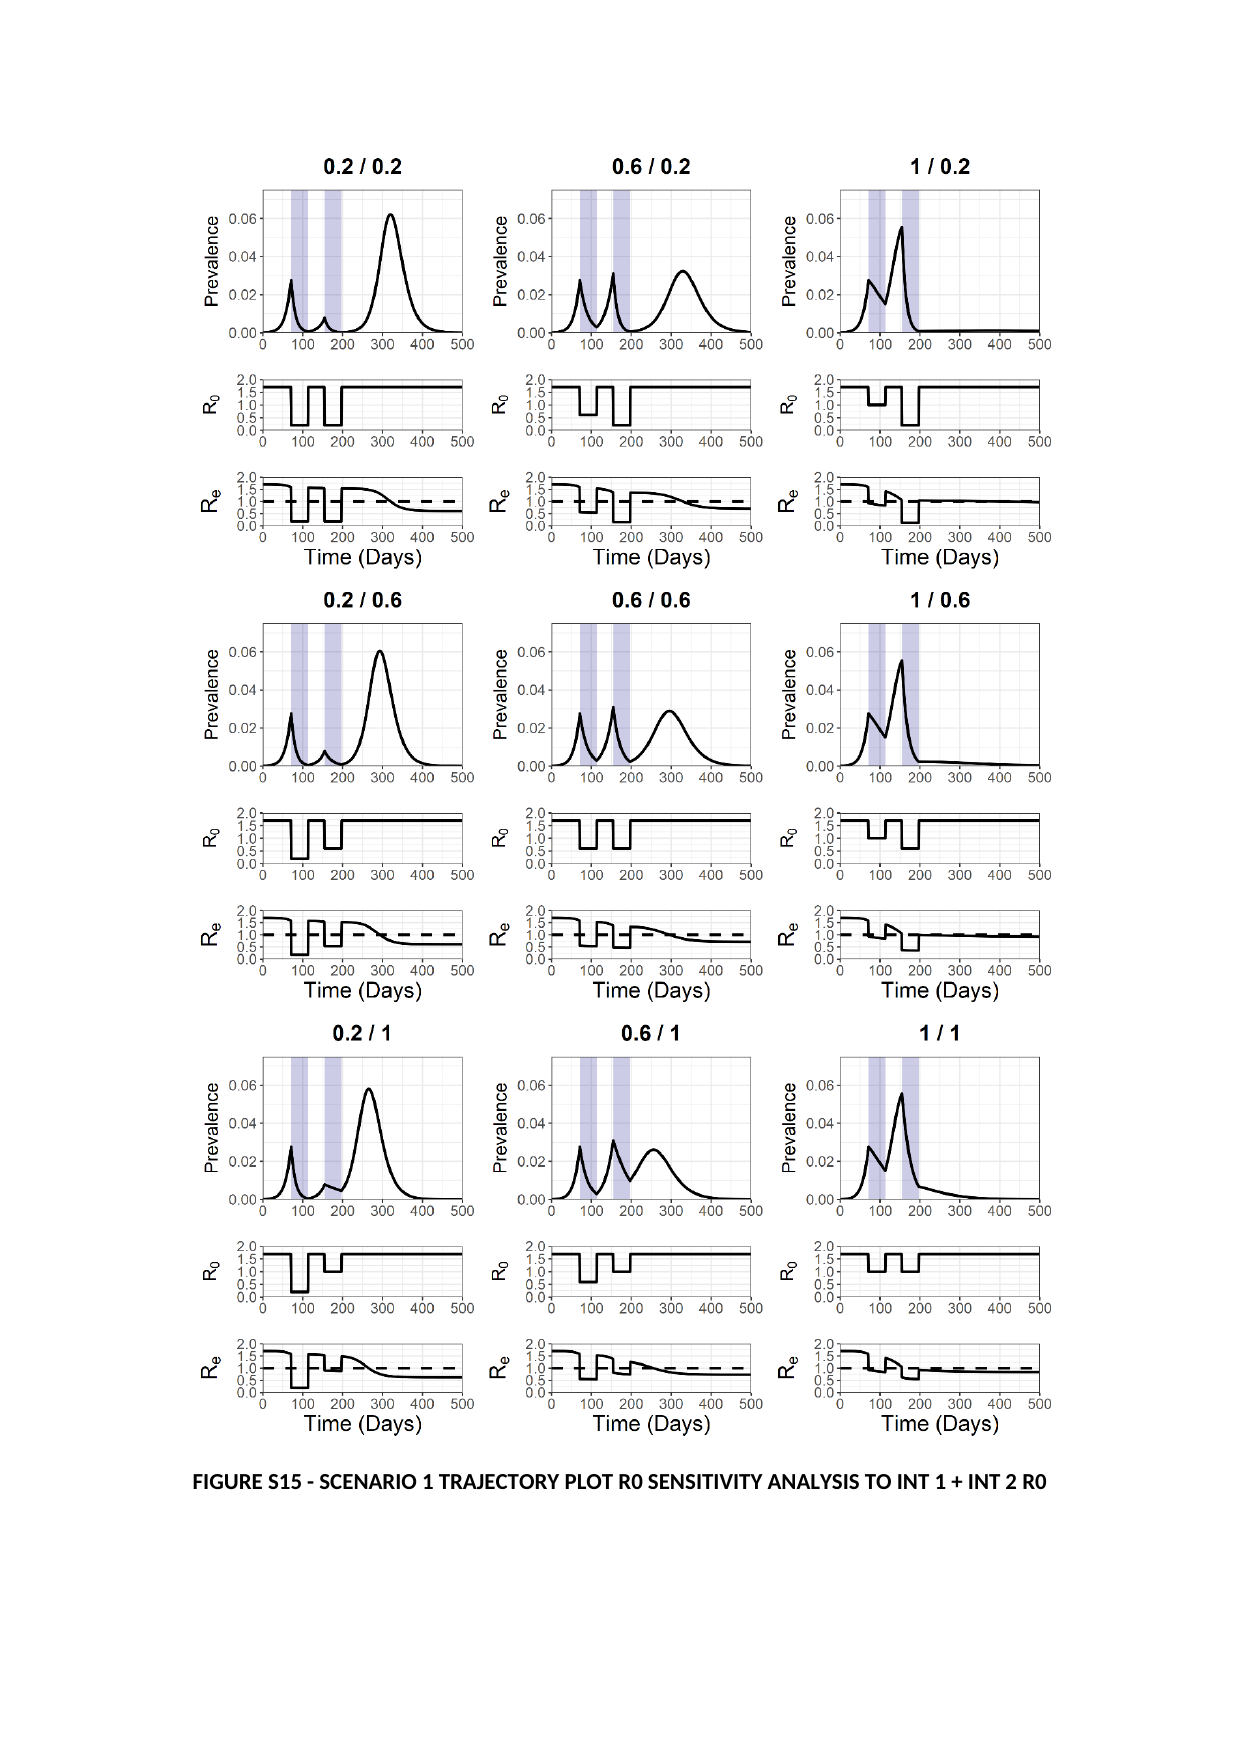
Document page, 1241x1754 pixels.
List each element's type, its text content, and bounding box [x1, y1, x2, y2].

picture [187, 150, 1053, 1449]
text FIGURE S15 - SCENARIO 1 TRAJECTORY PLOT R0 SENSITIVITY ANALYSIS TO INT 1 + INT 2 R0 [150, 1467, 1090, 1495]
